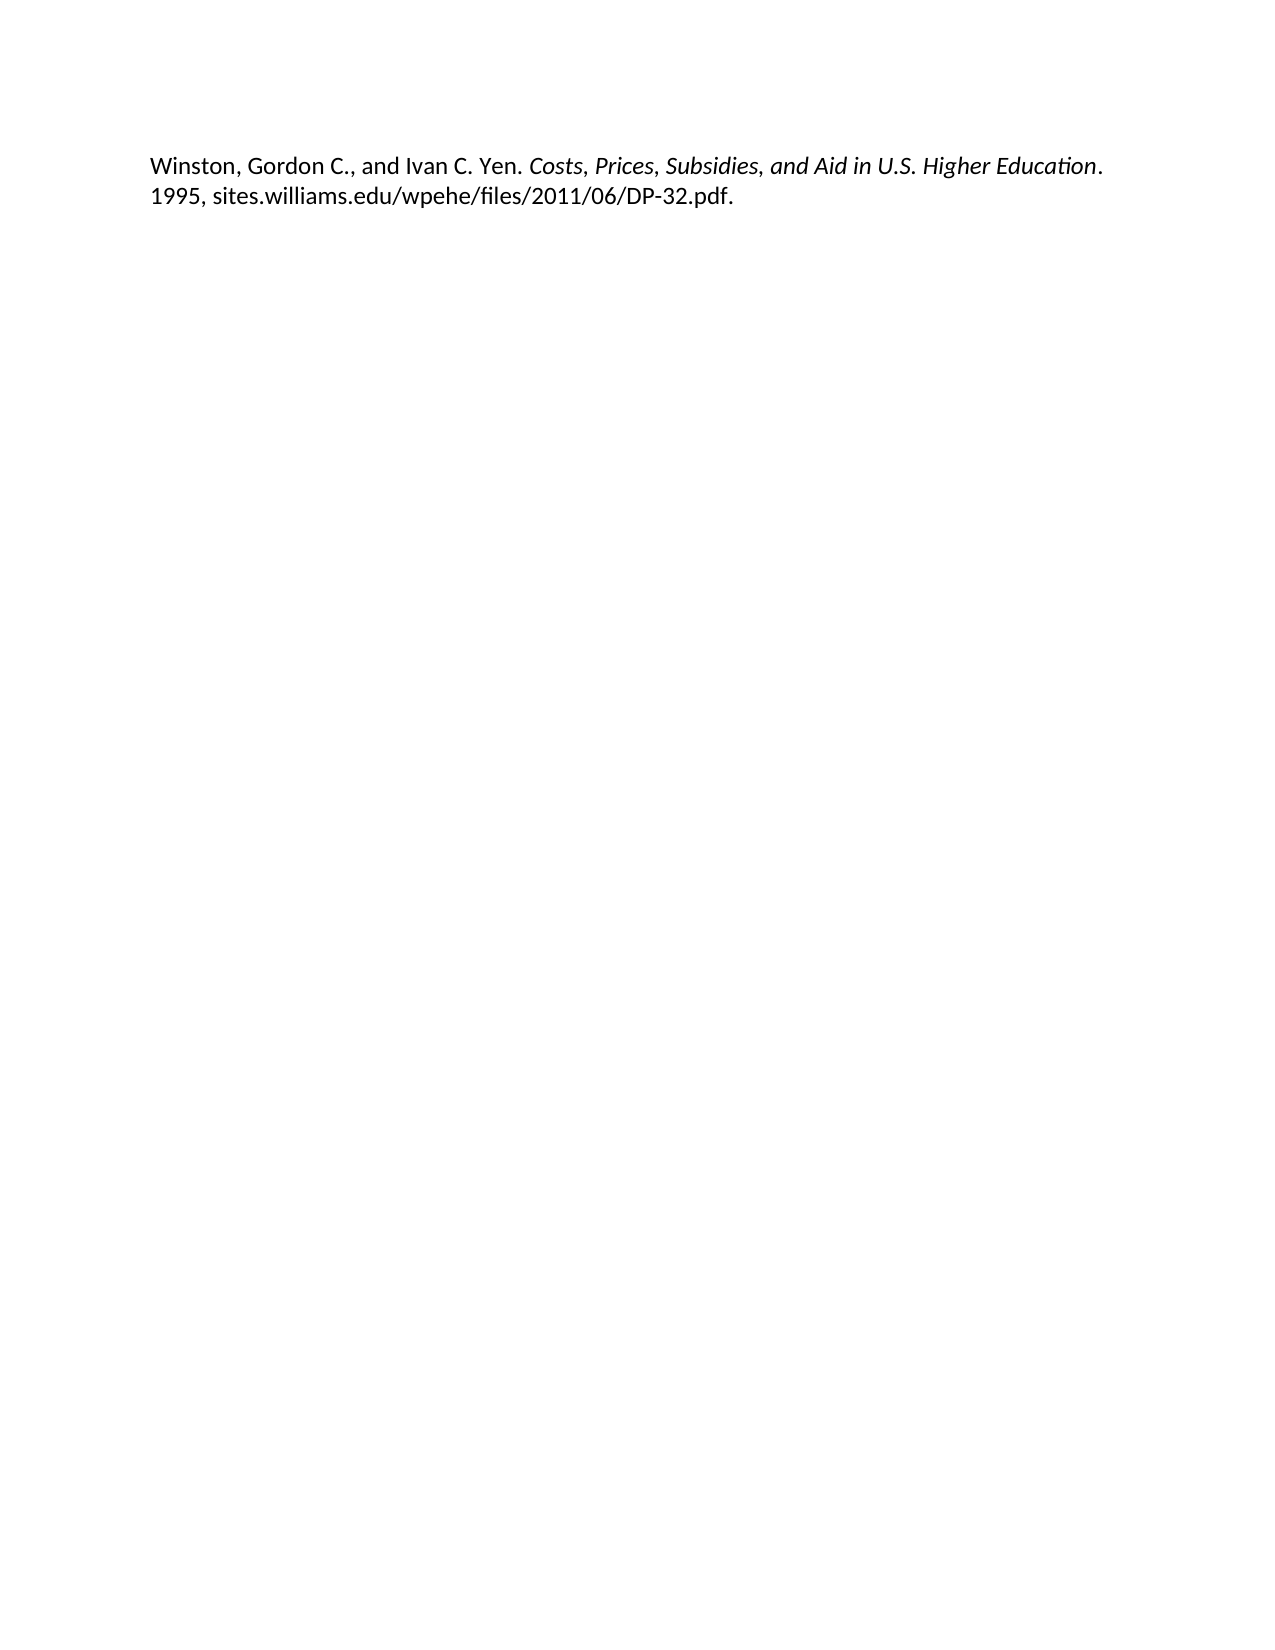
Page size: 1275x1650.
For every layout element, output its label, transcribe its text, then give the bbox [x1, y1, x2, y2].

text Winston, Gordon C., and Ivan C. Yen. Costs, Prices, Subsidies, and Aid in U.S. Higher Education. 1995, sites.williams.edu/wpehe/files/2011/06/DP-32.pdf. [150, 150, 1125, 211]
